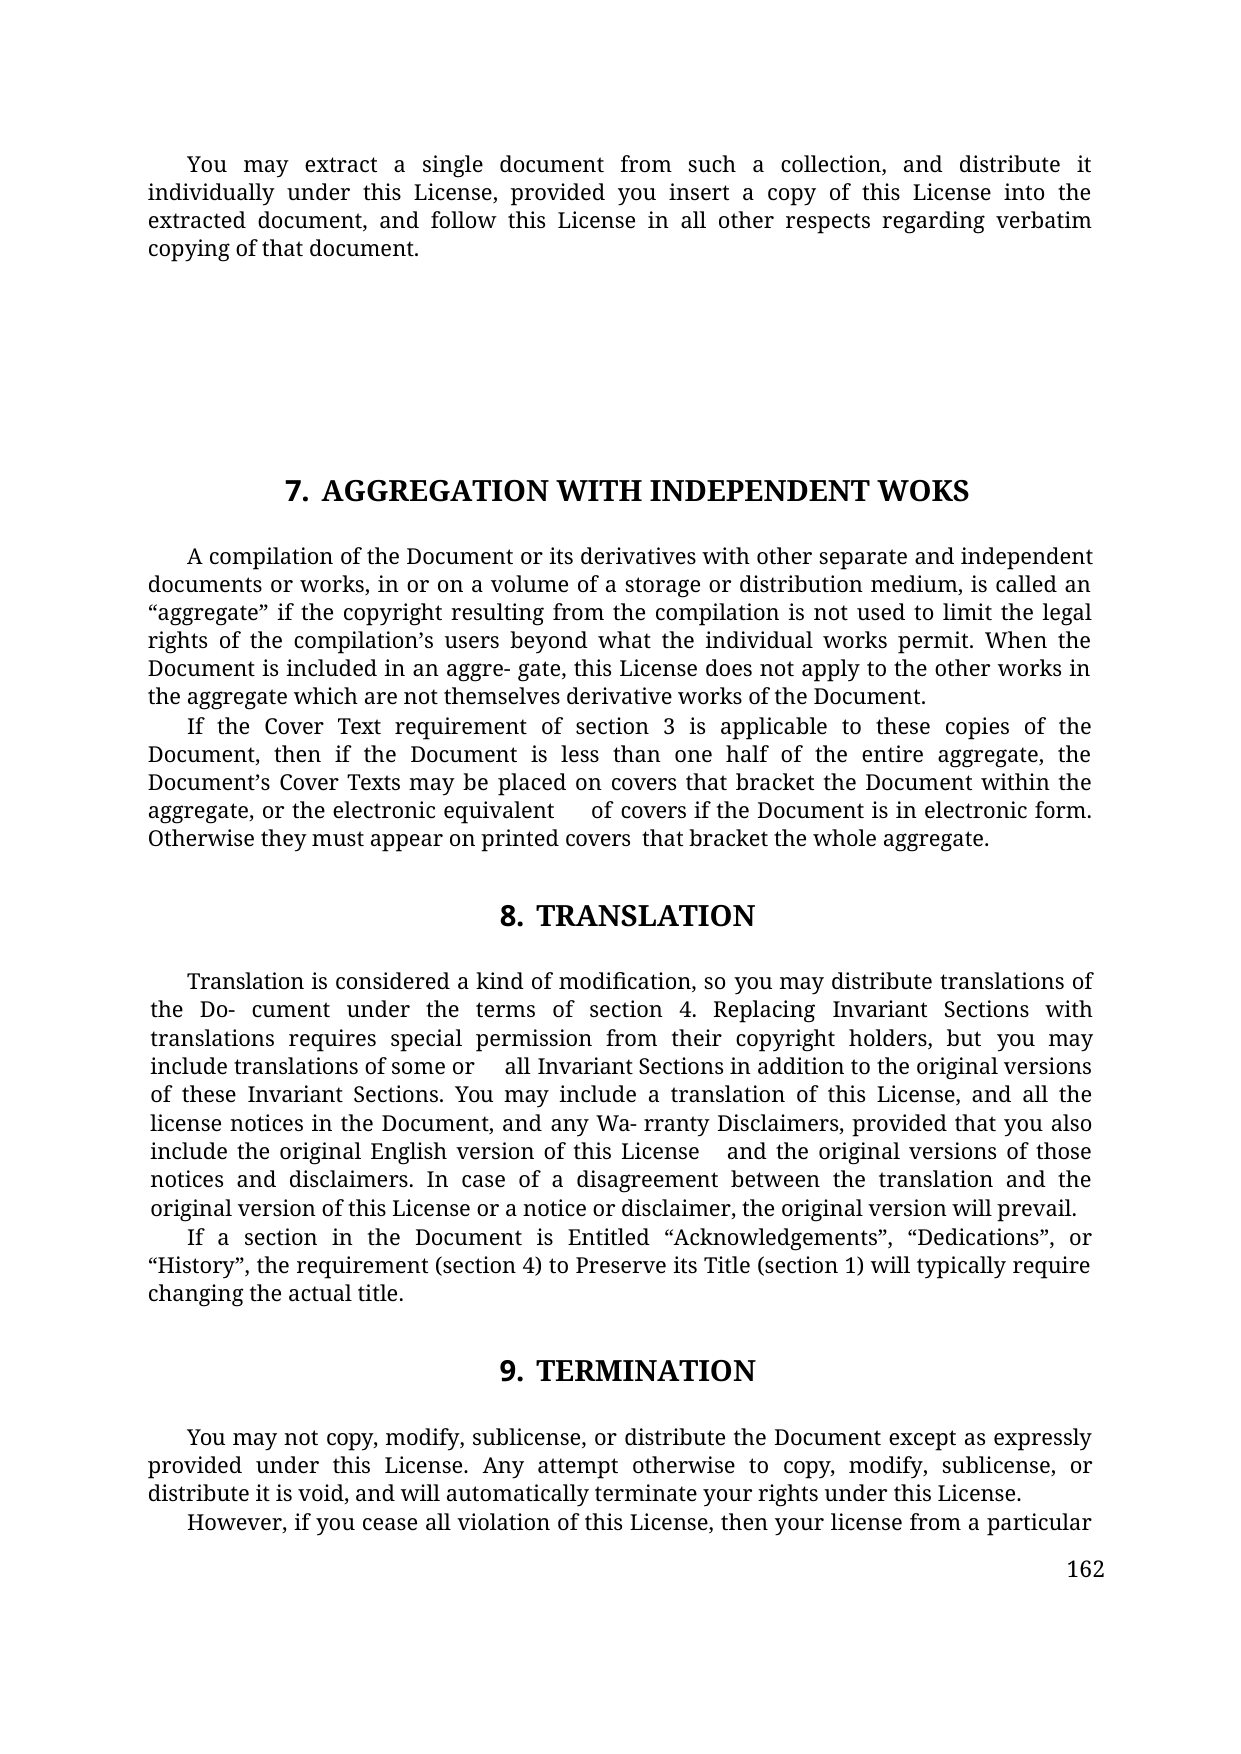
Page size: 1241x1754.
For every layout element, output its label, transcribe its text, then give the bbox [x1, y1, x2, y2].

text If the Cover Text requirement of section 3 is applicable to these copies of the Document, then if the Document is less than one half of the entire aggregate, the Document’s Cover Texts may be placed on covers that bracket the Document within the aggregate, or the electronic equivalent of covers if the Document is in electronic form. Otherwise they must appear on printed covers that bracket the whole aggregate. [148, 712, 1093, 852]
text If a section in the Document is Entitled “Acknowledgements”, “Dedications”, or “History”, the requirement (section 4) to Preserve its Title (section 1) will typically require changing the actual title. [148, 1223, 1093, 1307]
text You may not copy, modify, sublicense, or distribute the Document except as expressly provided under this License. Any attempt otherwise to copy, modify, sublicense, or distribute it is void, and will automatically terminate your rights under this License. [148, 1422, 1093, 1507]
list AGGREGATION WITH INDEPENDENT WOKS [150, 471, 1105, 510]
text You may extract a single document from such a collection, and distribute it individually under this License, provided you insert a copy of this License into the extracted document, and follow this License in all other respects regarding verbatim copying of that document. [148, 150, 1093, 262]
list TRANSLATION [150, 895, 1105, 935]
list TERMINATION [150, 1351, 1105, 1390]
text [148, 1508, 1093, 1536]
text A compilation of the Document or its derivatives with other separate and independent documents or works, in or on a volume of a storage or distribution medium, is called an “aggregate” if the copyright resulting from the compilation is not used to limit the legal rights of the compilation’s users beyond what the individual works permit. When the Document is included in an aggre- gate, this License does not apply to the other works in the aggregate which are not themselves derivative works of the Document. [148, 542, 1093, 710]
text Translation is considered a kind of modification, so you may distribute translations of the Do- cument under the terms of section 4. Replacing Invariant Sections with translations requires special permission from their copyright holders, but you may include translations of some or all Invariant Sections in addition to the original versions of these Invariant Sections. You may include a translation of this License, and all the license notices in the Document, and any Wa- rranty Disclaimers, provided that you also include the original English version of this License and the original versions of those notices and disclaimers. In case of a disagreement between the translation and the original version of this License or a notice or disclaimer, the original version will prevail. [150, 967, 1093, 1222]
